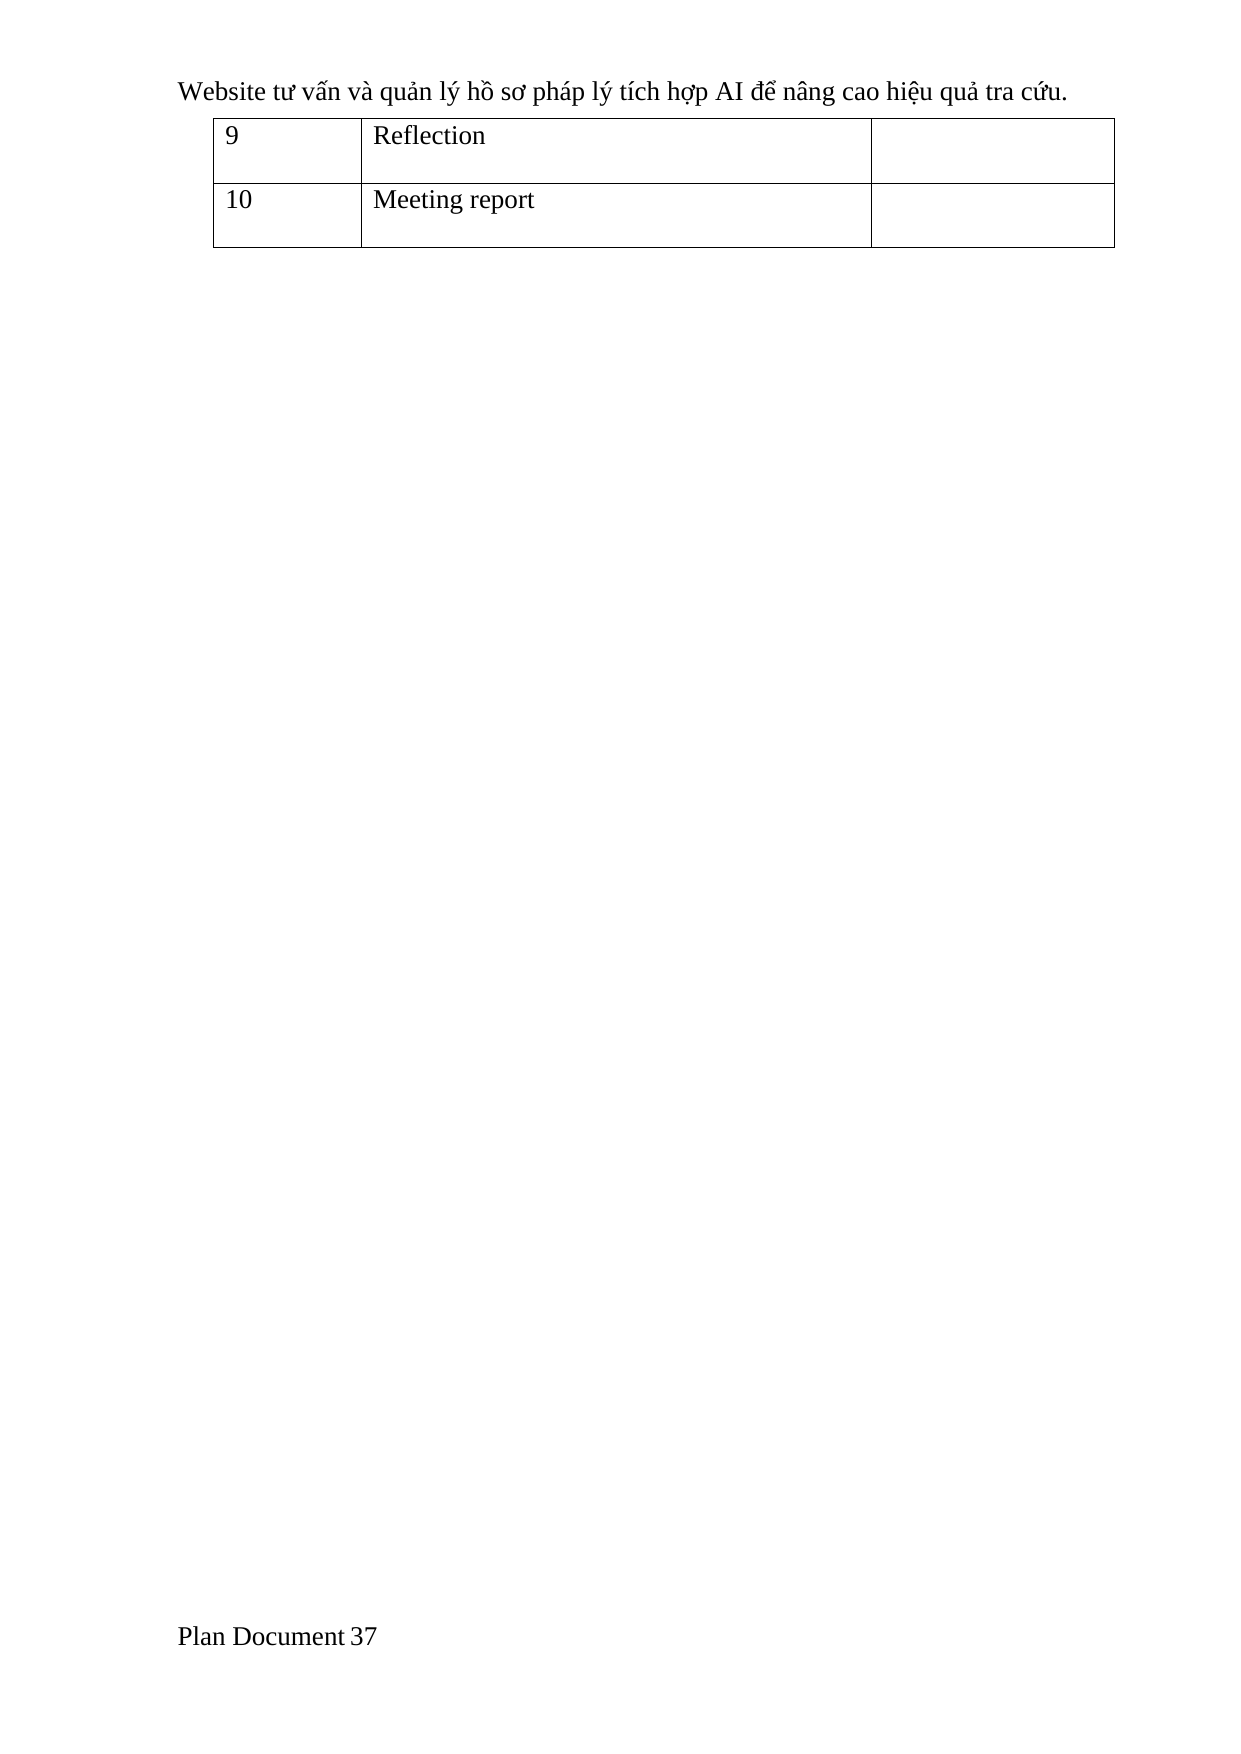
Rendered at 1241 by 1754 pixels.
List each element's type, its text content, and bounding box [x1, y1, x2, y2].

table_cell Meeting report [362, 184, 871, 247]
table_cell Reflection [362, 119, 871, 182]
table_cell 10 [214, 184, 361, 247]
table_cell [872, 119, 1114, 182]
table_cell [872, 184, 1114, 247]
table_cell 9 [214, 119, 361, 182]
